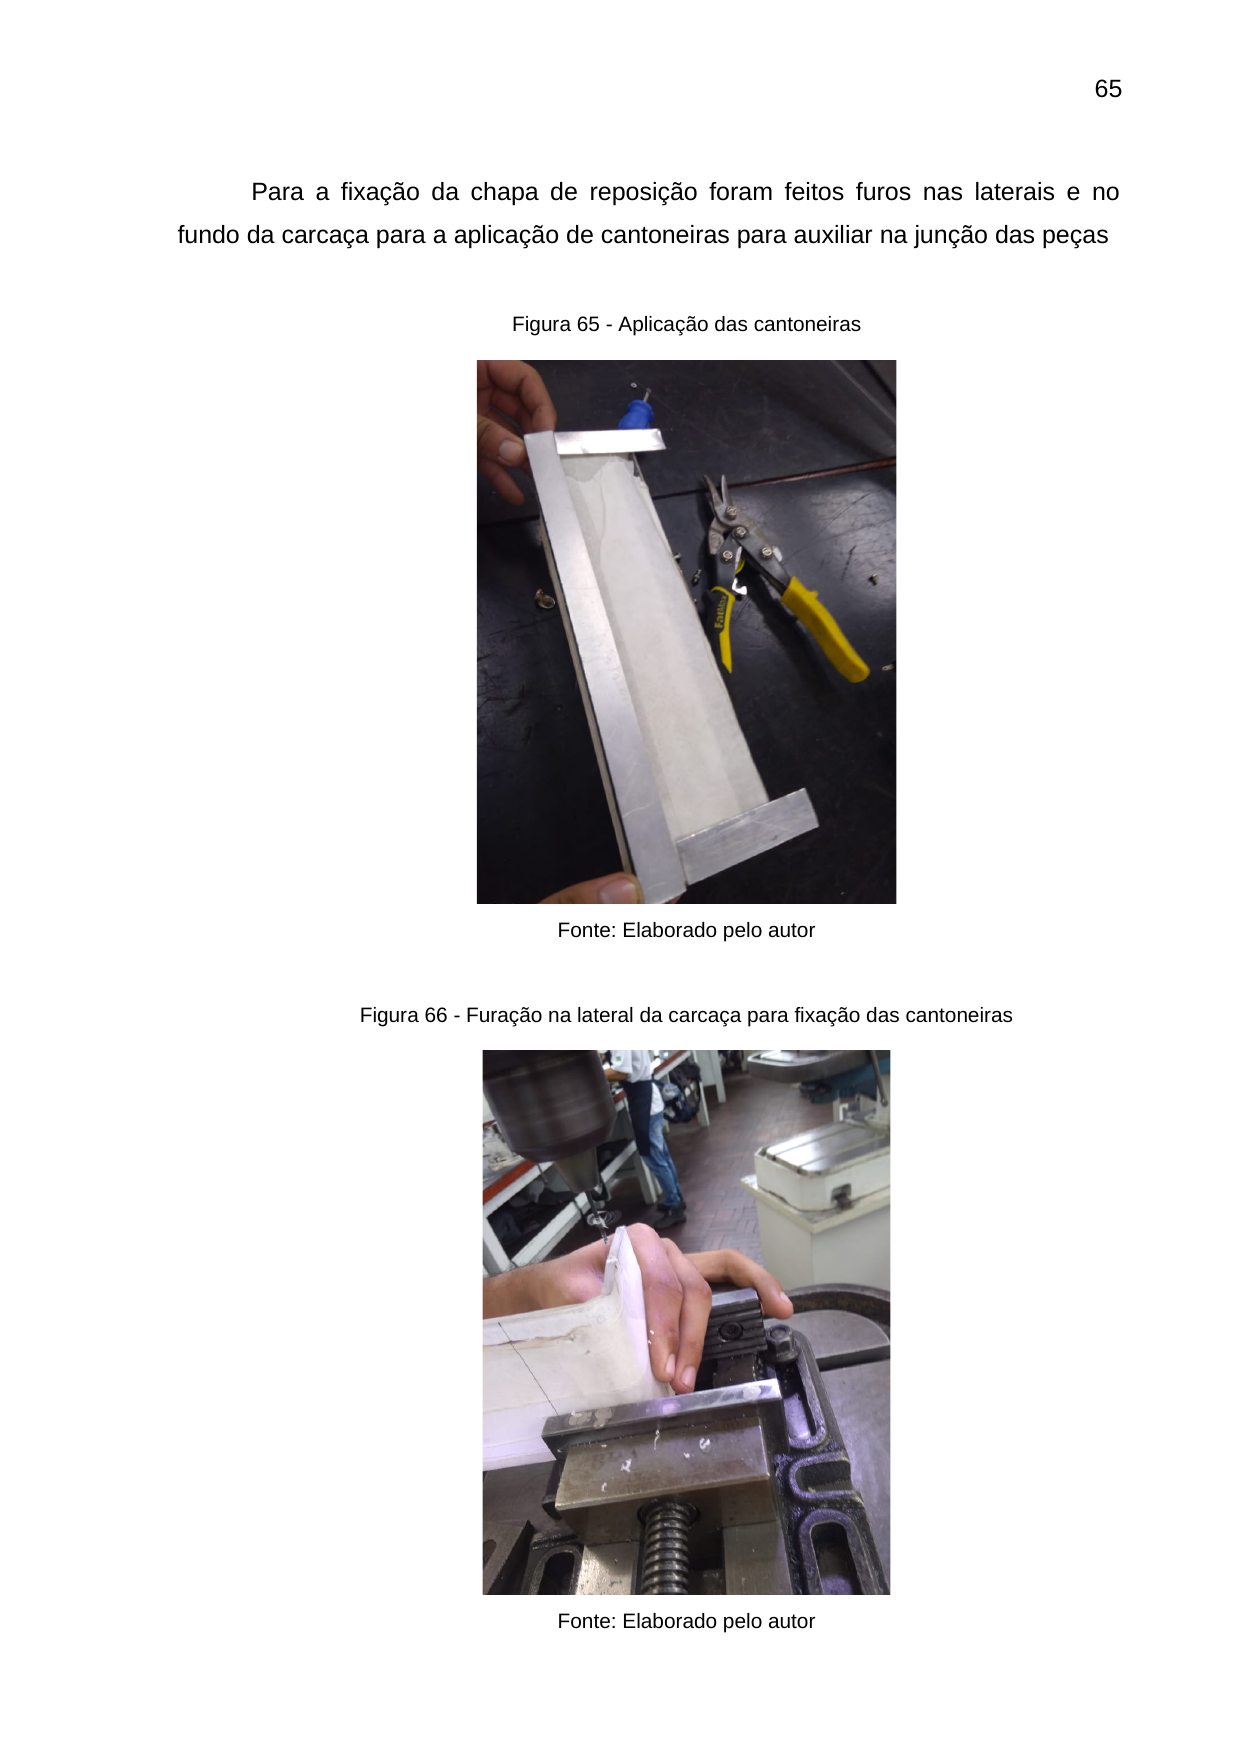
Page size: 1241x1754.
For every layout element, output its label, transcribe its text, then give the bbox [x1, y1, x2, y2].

text Figura 65 - Aplicação das cantoneiras [177, 312, 1122, 336]
picture [476, 360, 897, 904]
text Figura 66 - Furação na lateral da carcaça para fixação das cantoneiras [177, 1002, 1122, 1026]
text Fonte: Elaborado pelo autor [177, 1608, 1122, 1632]
text Para a fixação da chapa de reposição foram feitos furos nas laterais e no fundo da carcaça para a aplicação de cantoneiras para auxiliar na junção das peças [177, 177, 1122, 249]
text Fonte: Elaborado pelo autor [177, 918, 1122, 942]
picture [482, 1050, 891, 1595]
